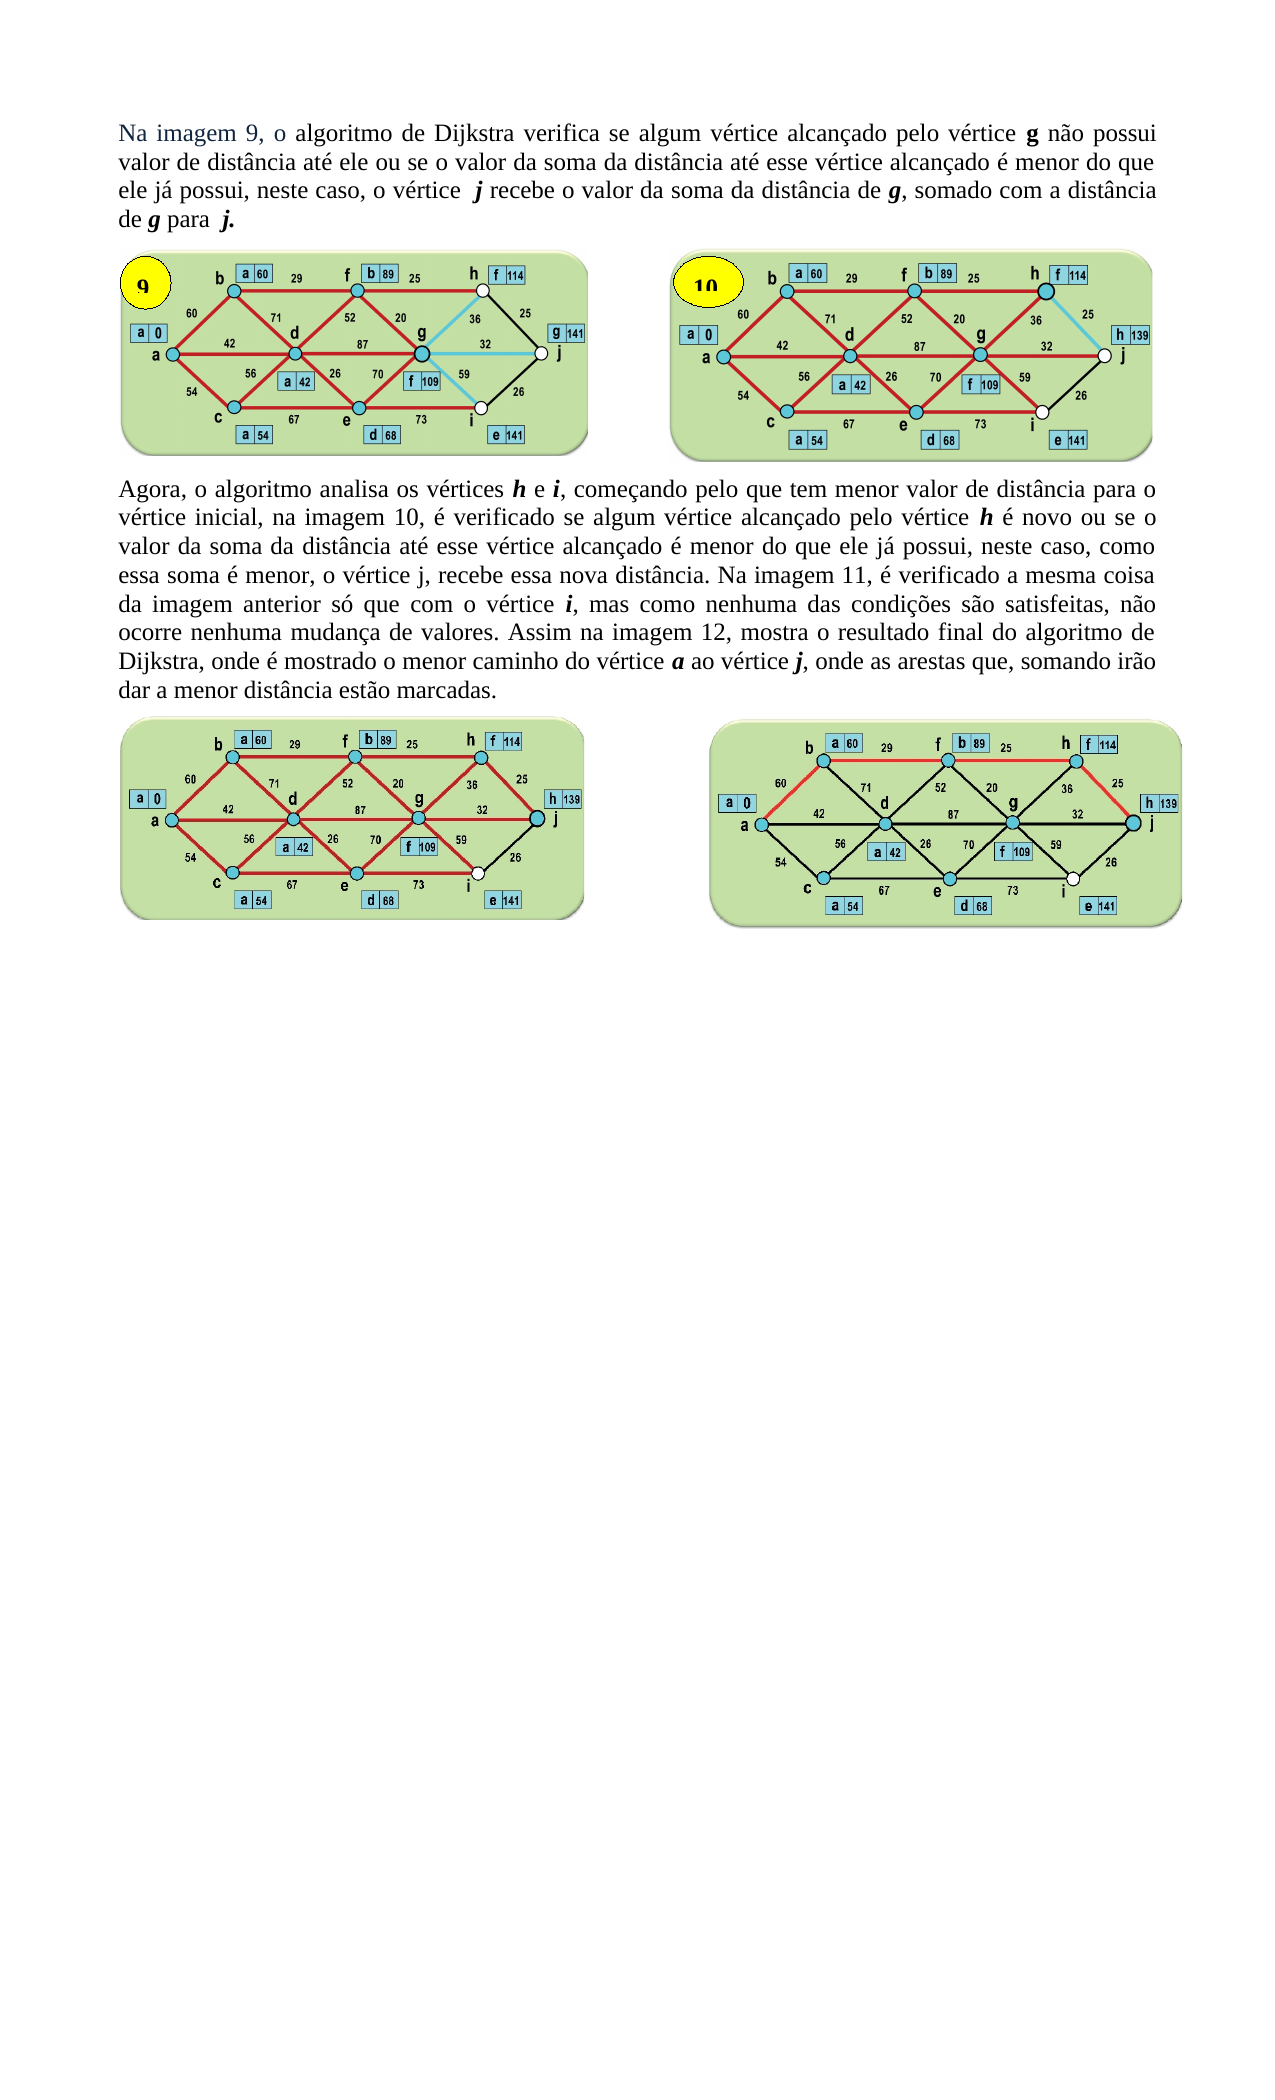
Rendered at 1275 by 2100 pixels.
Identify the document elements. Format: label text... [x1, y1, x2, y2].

picture [119, 249, 588, 456]
picture [707, 718, 1182, 928]
picture [118, 716, 585, 919]
text Agora, o algoritmo analisa os vértices h e i, começando pelo que tem menor valor de distância para o vértice inicial, na imagem 10, é verificado se algum vértice alcançado pelo vértice h é novo ou se o valor da soma da distância até esse vértice alcançado é menor do que ele já possui, neste caso, como essa soma é menor, o vértice j, recebe essa nova distância. Na imagem 11, é verificado a mesma coisa da imagem anterior só que com o vértice i, mas como nenhuma das condições são satisfeitas, não ocorre nenhuma mudança de valores. Assim na imagem 12, mostra o resultado final do algoritmo de Dijkstra, onde é mostrado o menor caminho do vértice a ao vértice j, onde as arestas que, somando irão dar a menor distância estão marcadas. [118, 474, 1157, 704]
text Na imagem 9, o algoritmo de Dijkstra verifica se algum vértice alcançado pelo vértice g não possui valor de distância até ele ou se o valor da soma da distância até esse vértice alcançado é menor do que ele já possui, neste caso, o vértice j recebe o valor da soma da distância de g, somado com a distância de g para j. [118, 118, 1157, 233]
picture [668, 248, 1152, 462]
